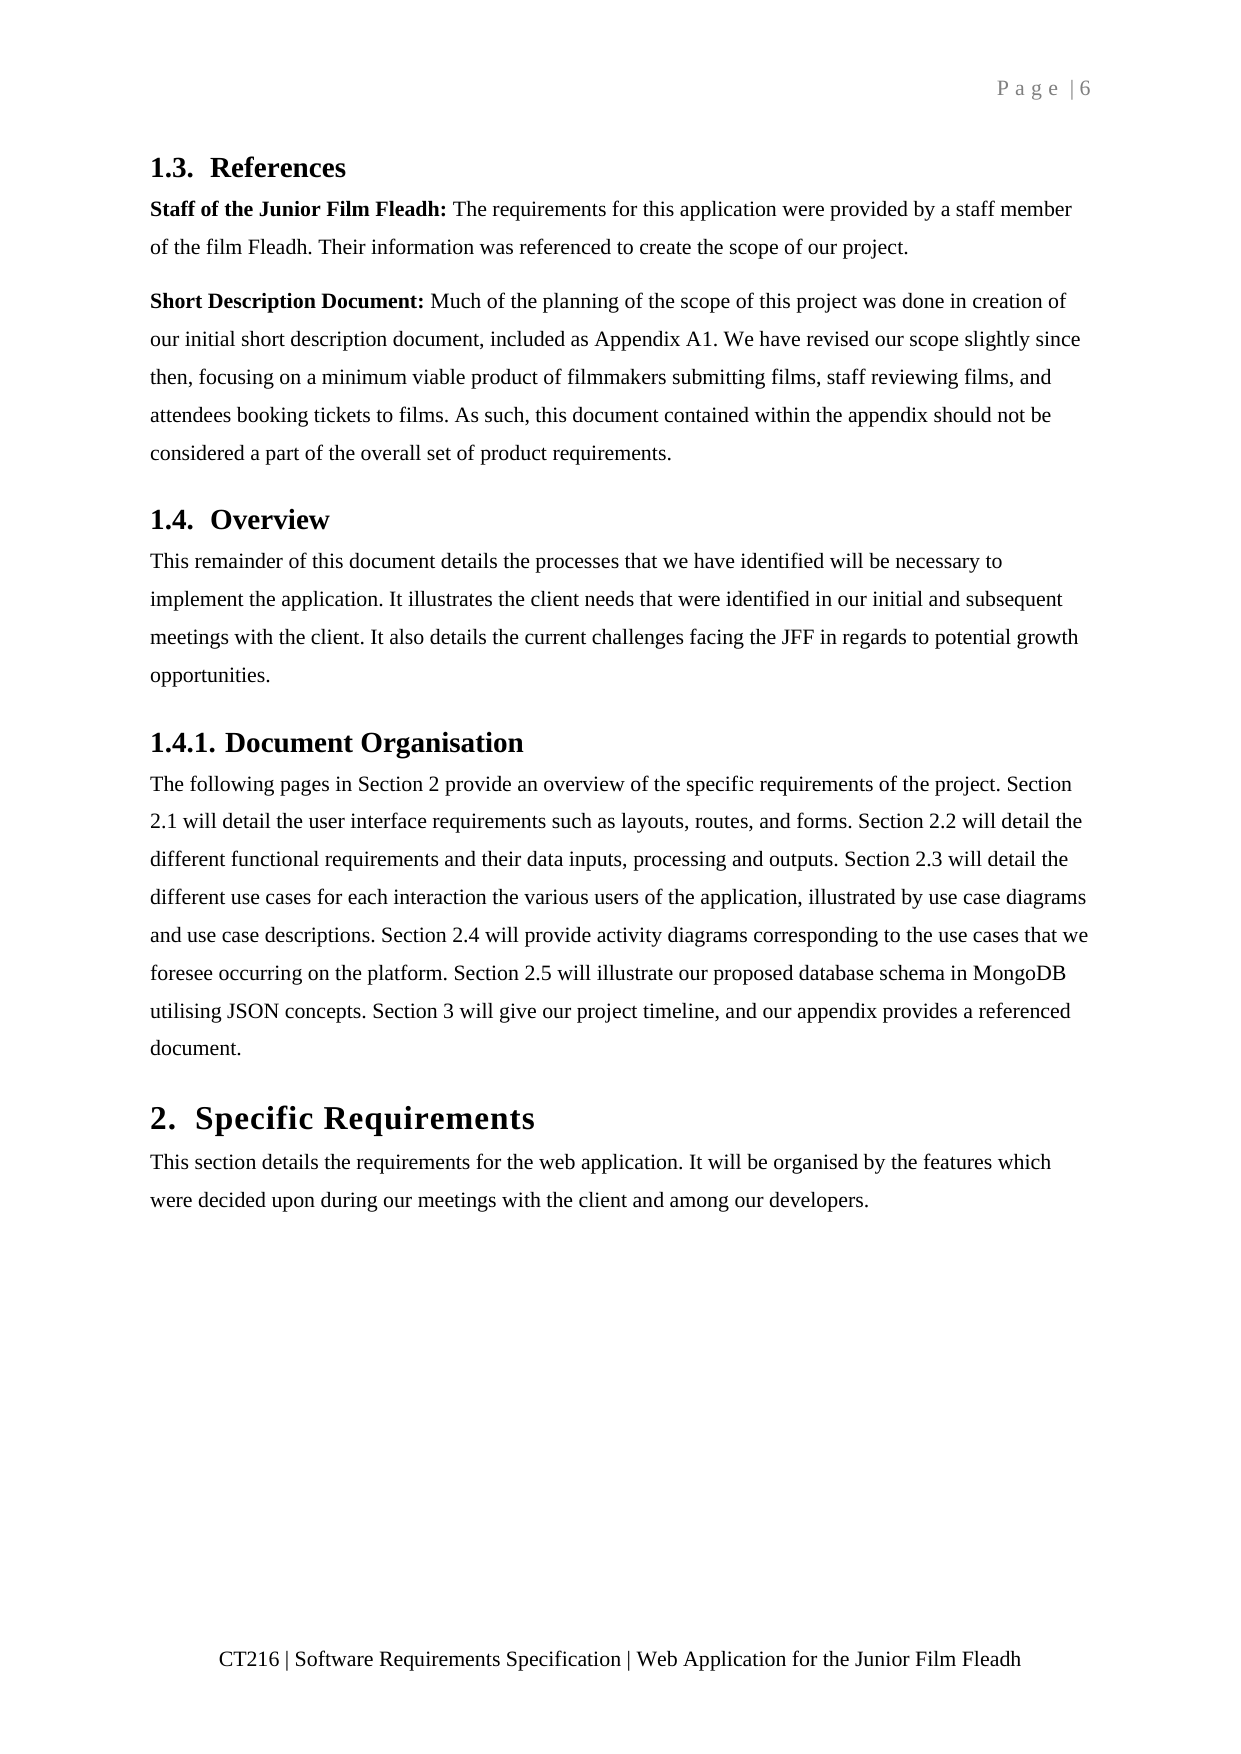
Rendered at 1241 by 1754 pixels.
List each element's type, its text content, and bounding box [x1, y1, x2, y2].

subtitle Specific Requirements [150, 1098, 1090, 1137]
text Short Description Document: Much of the planning of the scope of this project was done in creation of our initial short description document, included as Appendix A1. We have revised our scope slightly since then, focusing on a minimum viable product of filmmakers submitting films, staff reviewing films, and attendees booking tickets to films. As such, this document contained within the appendix should not be considered a part of the overall set of product requirements. [150, 288, 1090, 465]
subtitle Overview [150, 502, 1090, 536]
text This remainder of this document details the processes that we have identified will be necessary to implement the application. It illustrates the client needs that were identified in our initial and subsequent meetings with the client. It also details the current challenges facing the JFF in regards to potential growth opportunities. [150, 548, 1090, 687]
text This section details the requirements for the web application. It will be organised by the features which were decided upon during our meetings with the client and among our developers. [150, 1149, 1090, 1212]
subtitle References [150, 150, 1090, 183]
text The following pages in Section 2 provide an overview of the specific requirements of the project. Section 2.1 will detail the user interface requirements such as layouts, routes, and forms. Section 2.2 will detail the different functional requirements and their data inputs, processing and outputs. Section 2.3 will detail the different use cases for each interaction the various users of the application, illustrated by use case diagrams and use case descriptions. Section 2.4 will provide activity diagrams corresponding to the use cases that we foresee occurring on the platform. Section 2.5 will illustrate our proposed database schema in MongoDB utilising JSON concepts. Section 3 will give our project timeline, and our appendix provides a referenced document. [150, 771, 1090, 1061]
subtitle Document Organisation [150, 725, 1090, 758]
text Staff of the Junior Film Fleadh: The requirements for this application were provided by a staff member of the film Fleadh. Their information was referenced to create the scope of our project. [150, 196, 1090, 259]
